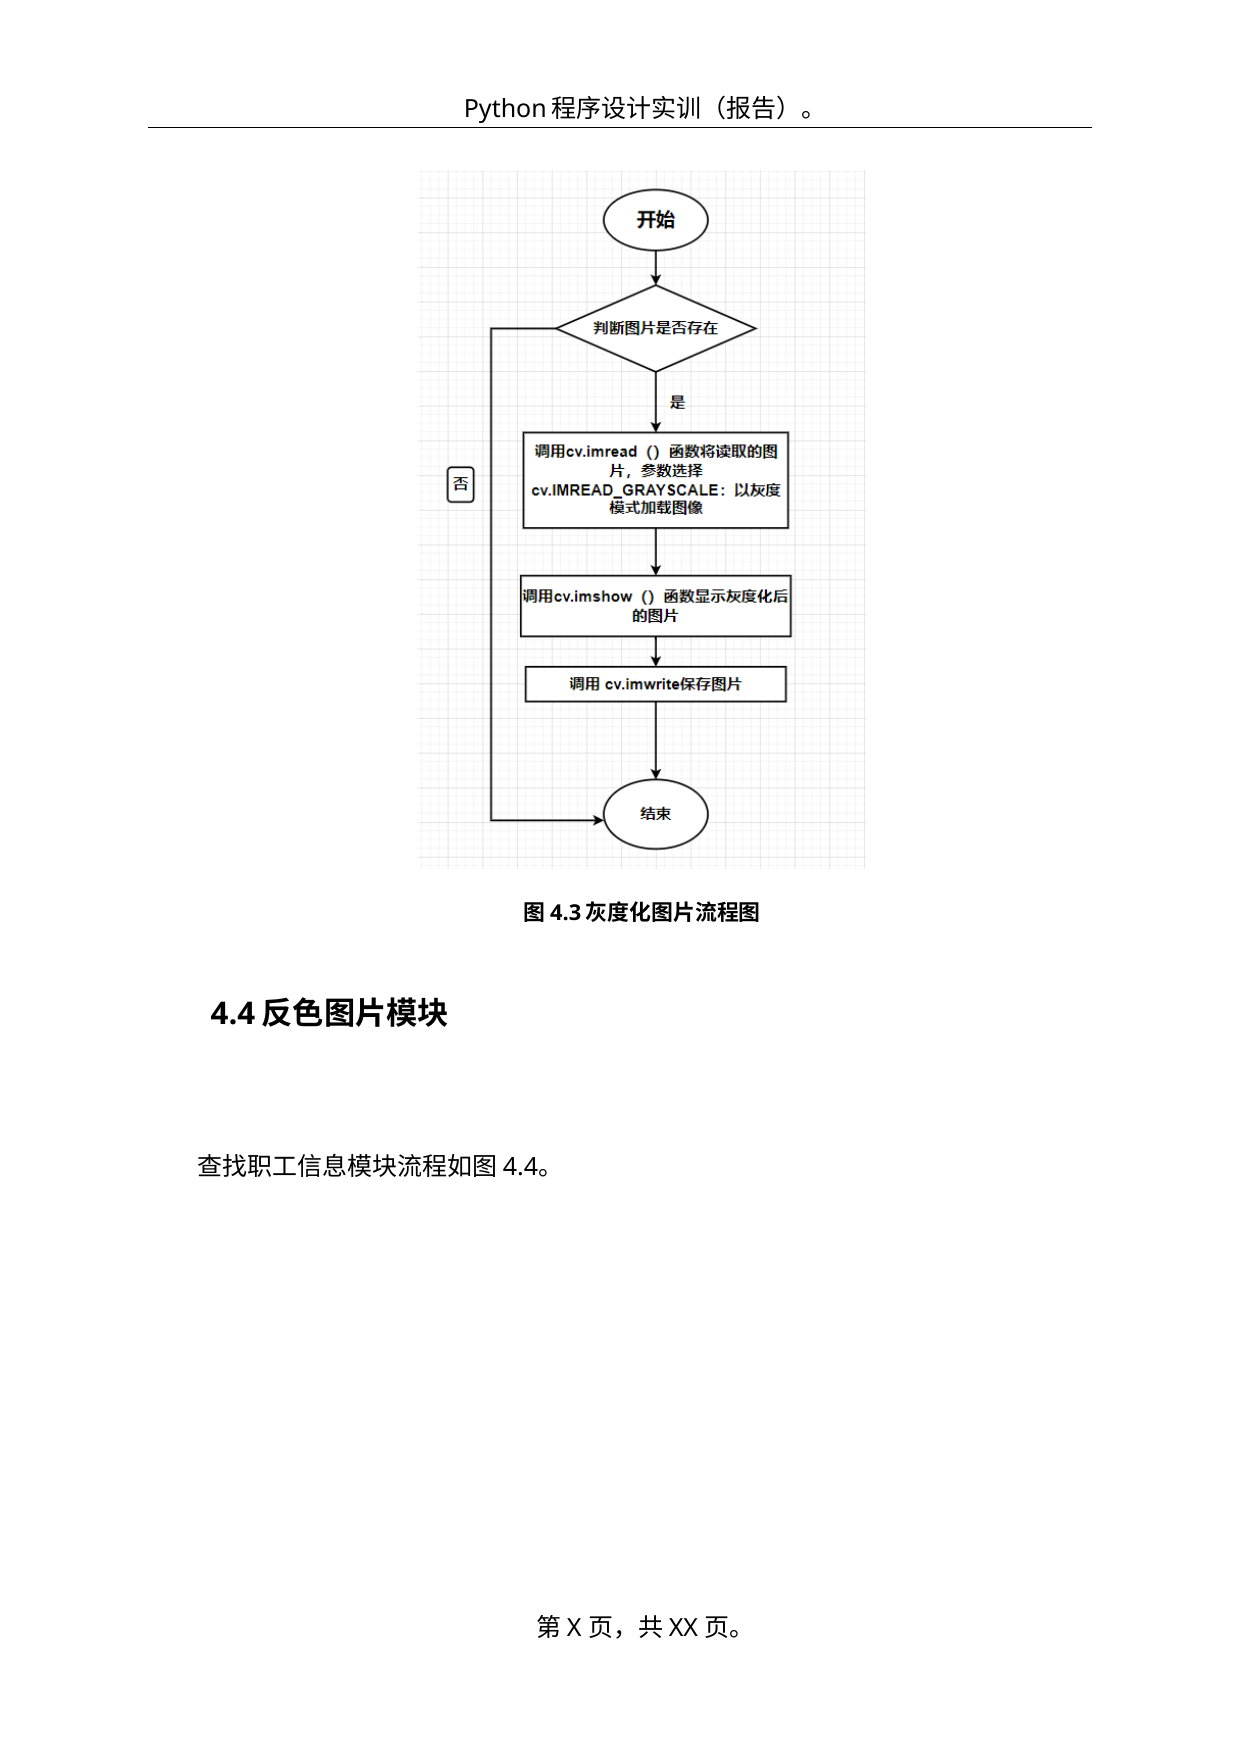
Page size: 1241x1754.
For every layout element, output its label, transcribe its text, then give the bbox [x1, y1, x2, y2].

text 查找职工信息模块流程如图4.4。 [148, 1132, 1092, 1197]
picture [417, 170, 867, 869]
text 图4.3灰度化图片流程图 [148, 895, 1092, 927]
subtitle 4.4反色图片模块 [148, 978, 1092, 1043]
